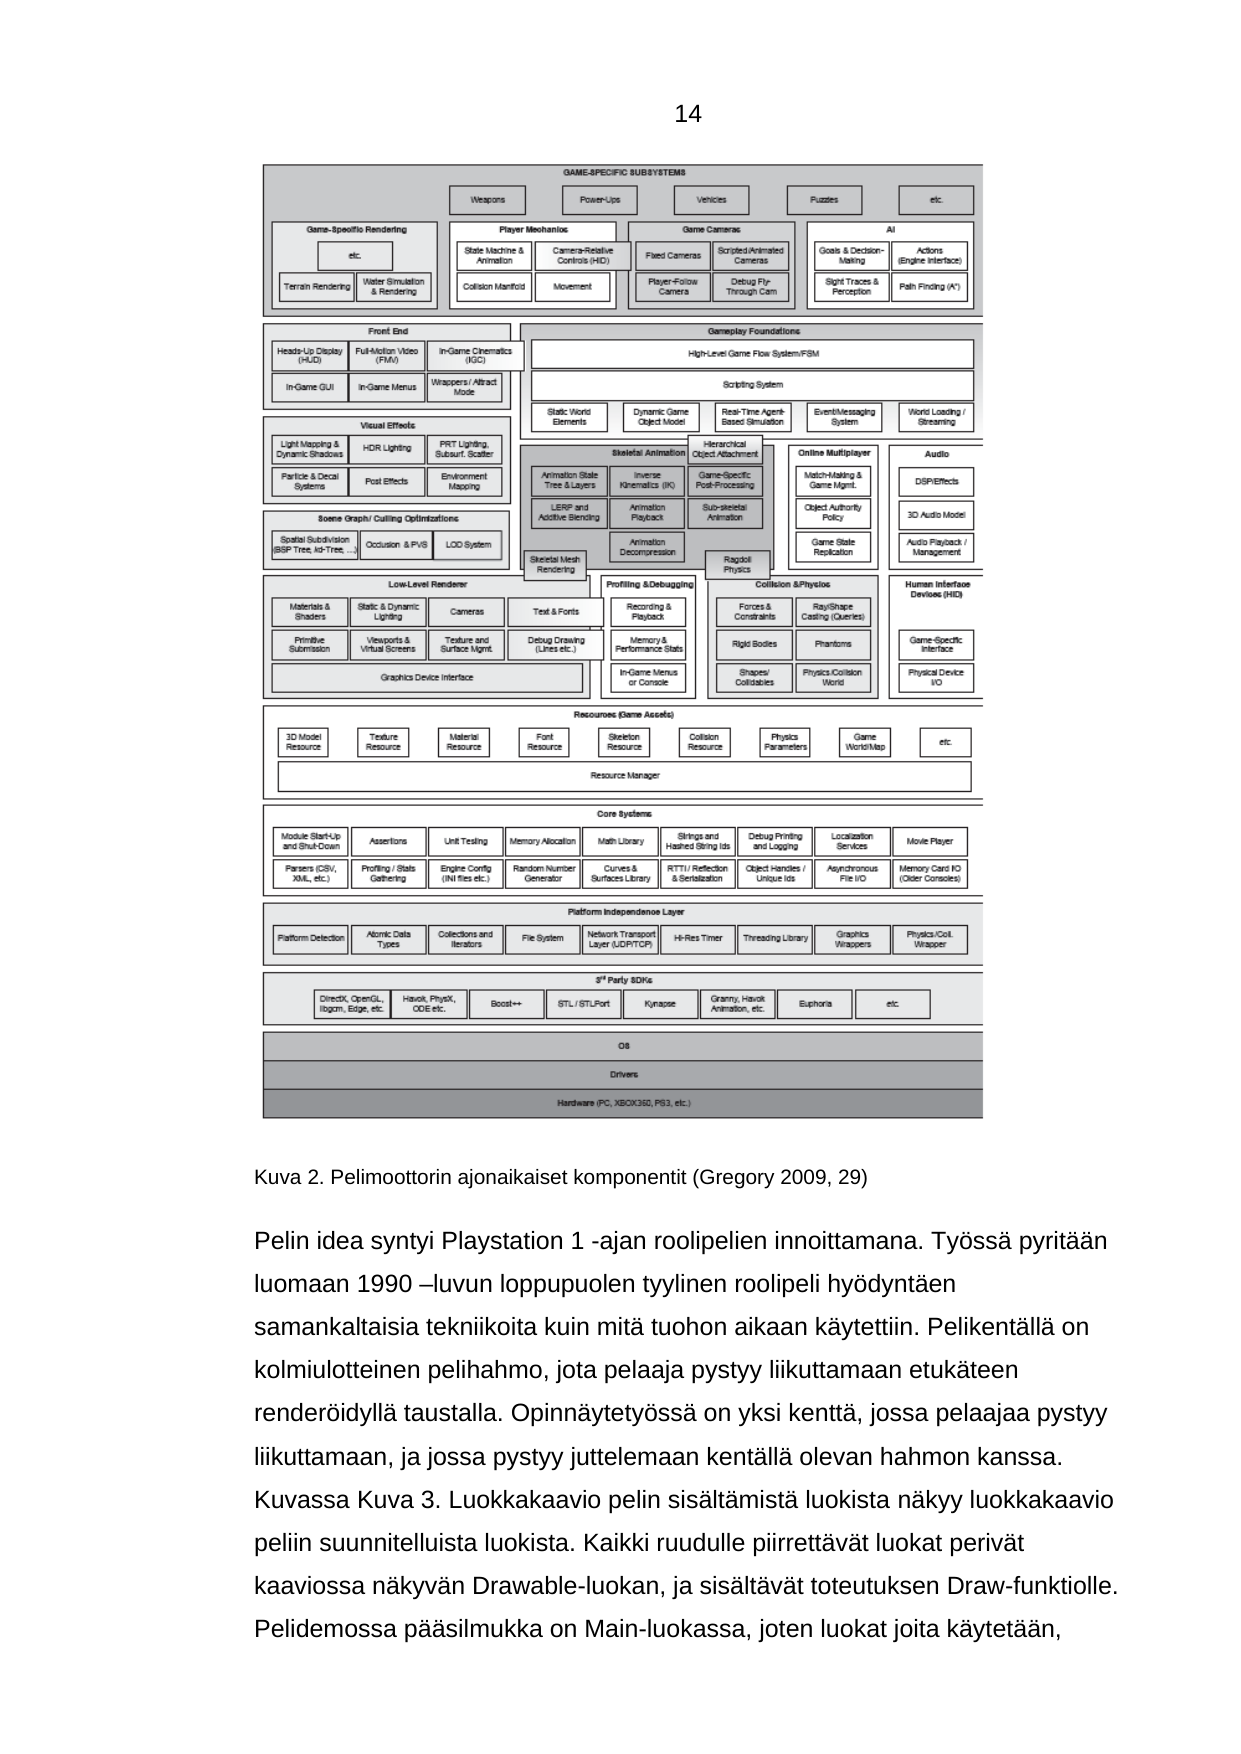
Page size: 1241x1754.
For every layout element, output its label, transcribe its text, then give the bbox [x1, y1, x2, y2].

picture [253, 152, 998, 1126]
text Kuva 2. Pelimoottorin ajonaikaiset komponentit (Gregory 2009, 29) [254, 1165, 1122, 1189]
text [254, 1226, 1122, 1643]
